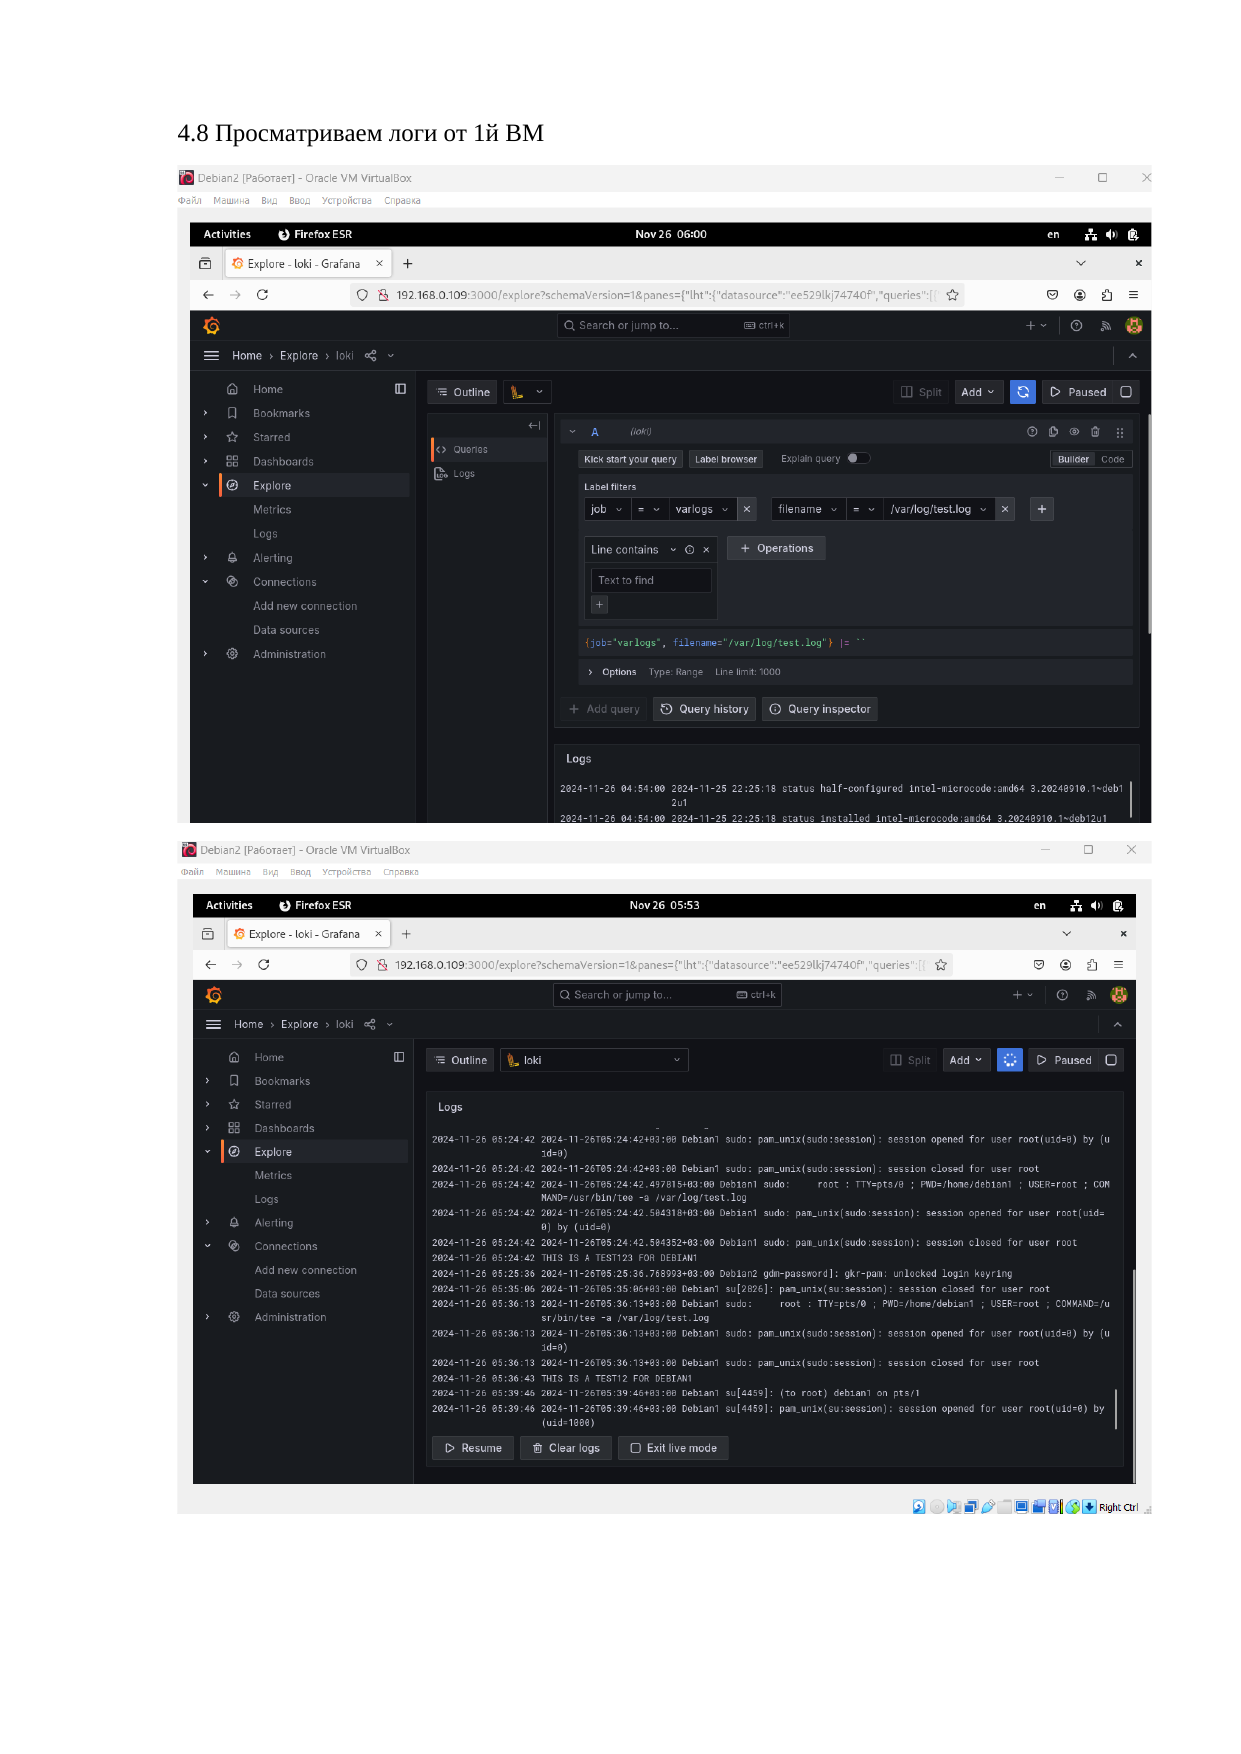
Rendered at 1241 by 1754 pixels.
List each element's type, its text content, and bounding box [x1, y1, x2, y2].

picture [177, 165, 1152, 823]
text 4.8 Просматриваем логи от 1й ВМ [177, 118, 1152, 147]
picture [177, 841, 1152, 1514]
